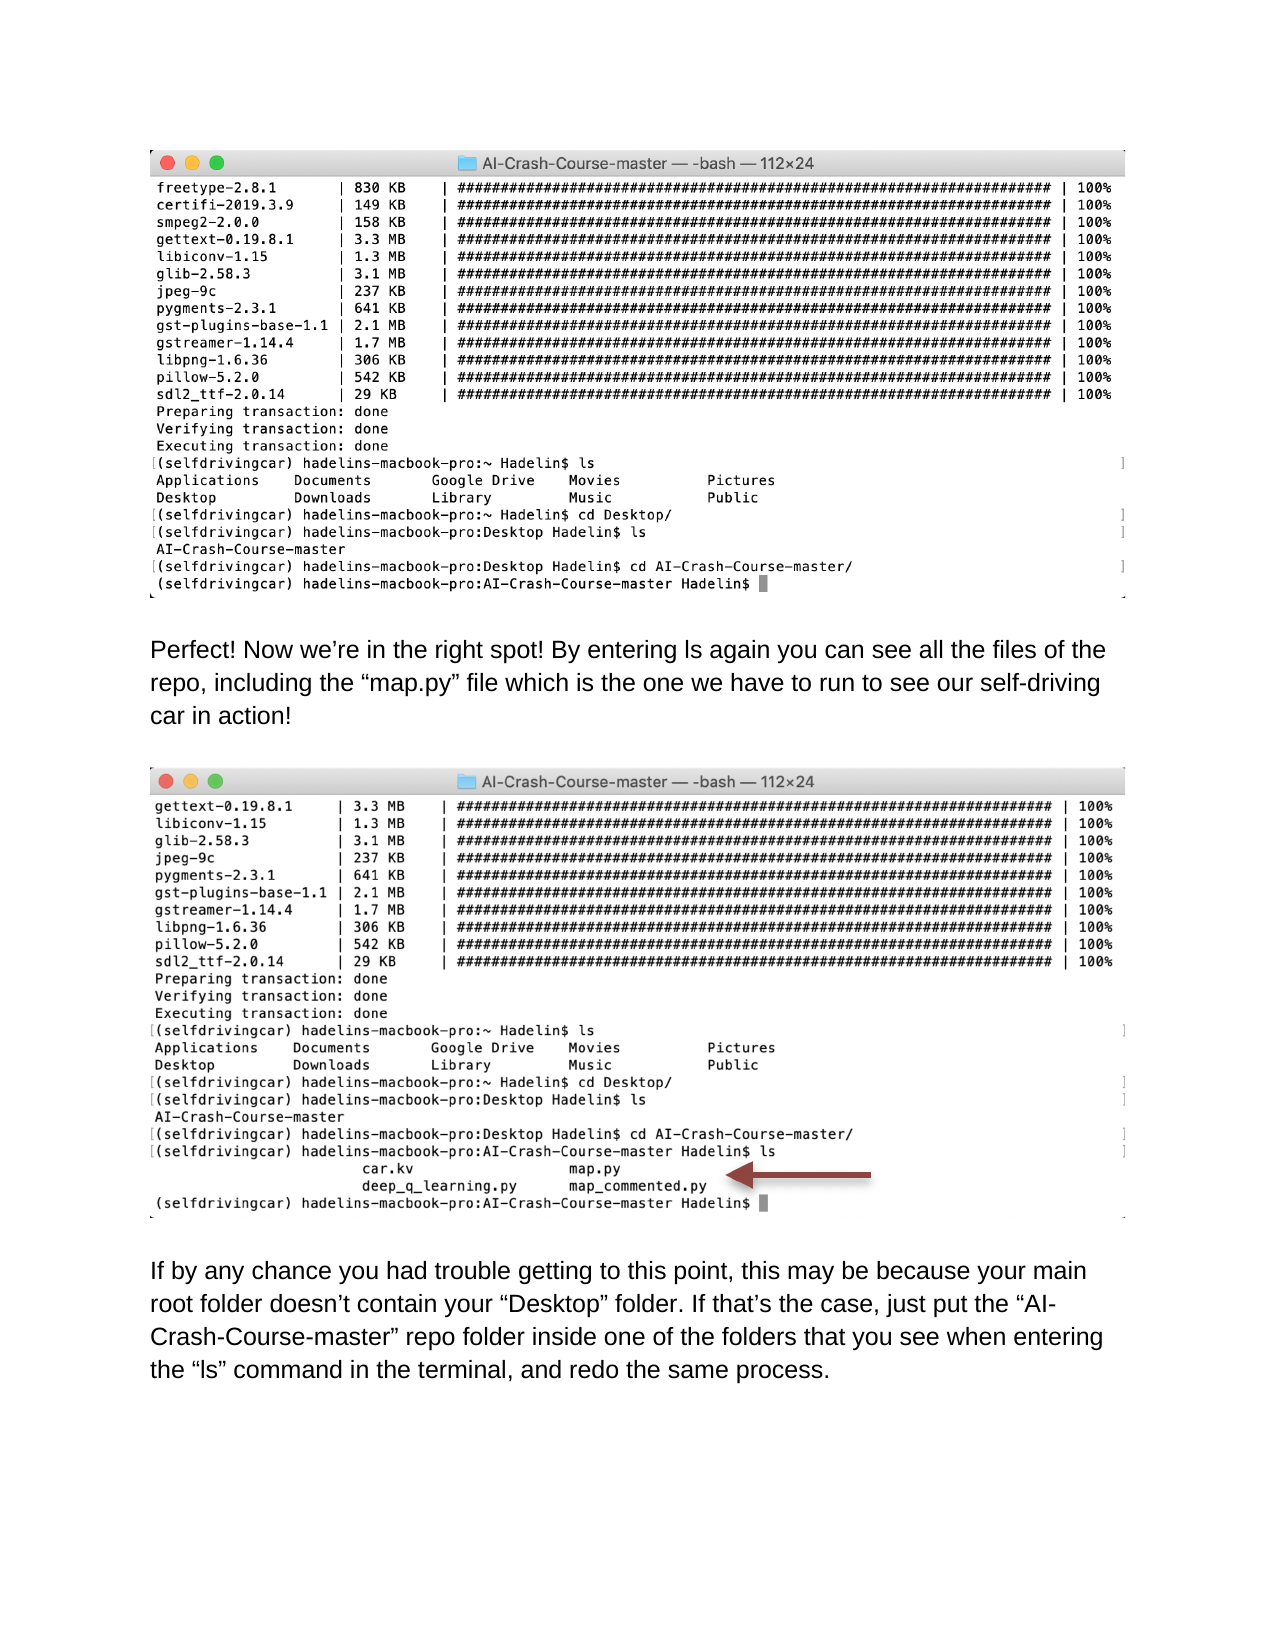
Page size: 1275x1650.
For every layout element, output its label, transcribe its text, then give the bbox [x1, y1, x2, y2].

picture [150, 150, 1125, 598]
text If by any chance you had trouble getting to this point, this may be because your main root folder doesn’t contain your “Desktop” folder. If that’s the case, just put the “AI-Crash-Course-master” repo folder inside one of the folders that you see when entering the “ls” command in the terminal, and redo the same process. [150, 1256, 1125, 1384]
picture [150, 766, 1125, 1219]
text Perfect! Now we’re in the right spot! By entering ls again you can see all the files of the repo, including the “map.py” file which is the one we have to run to see our self-driving car in action! [150, 635, 1125, 729]
